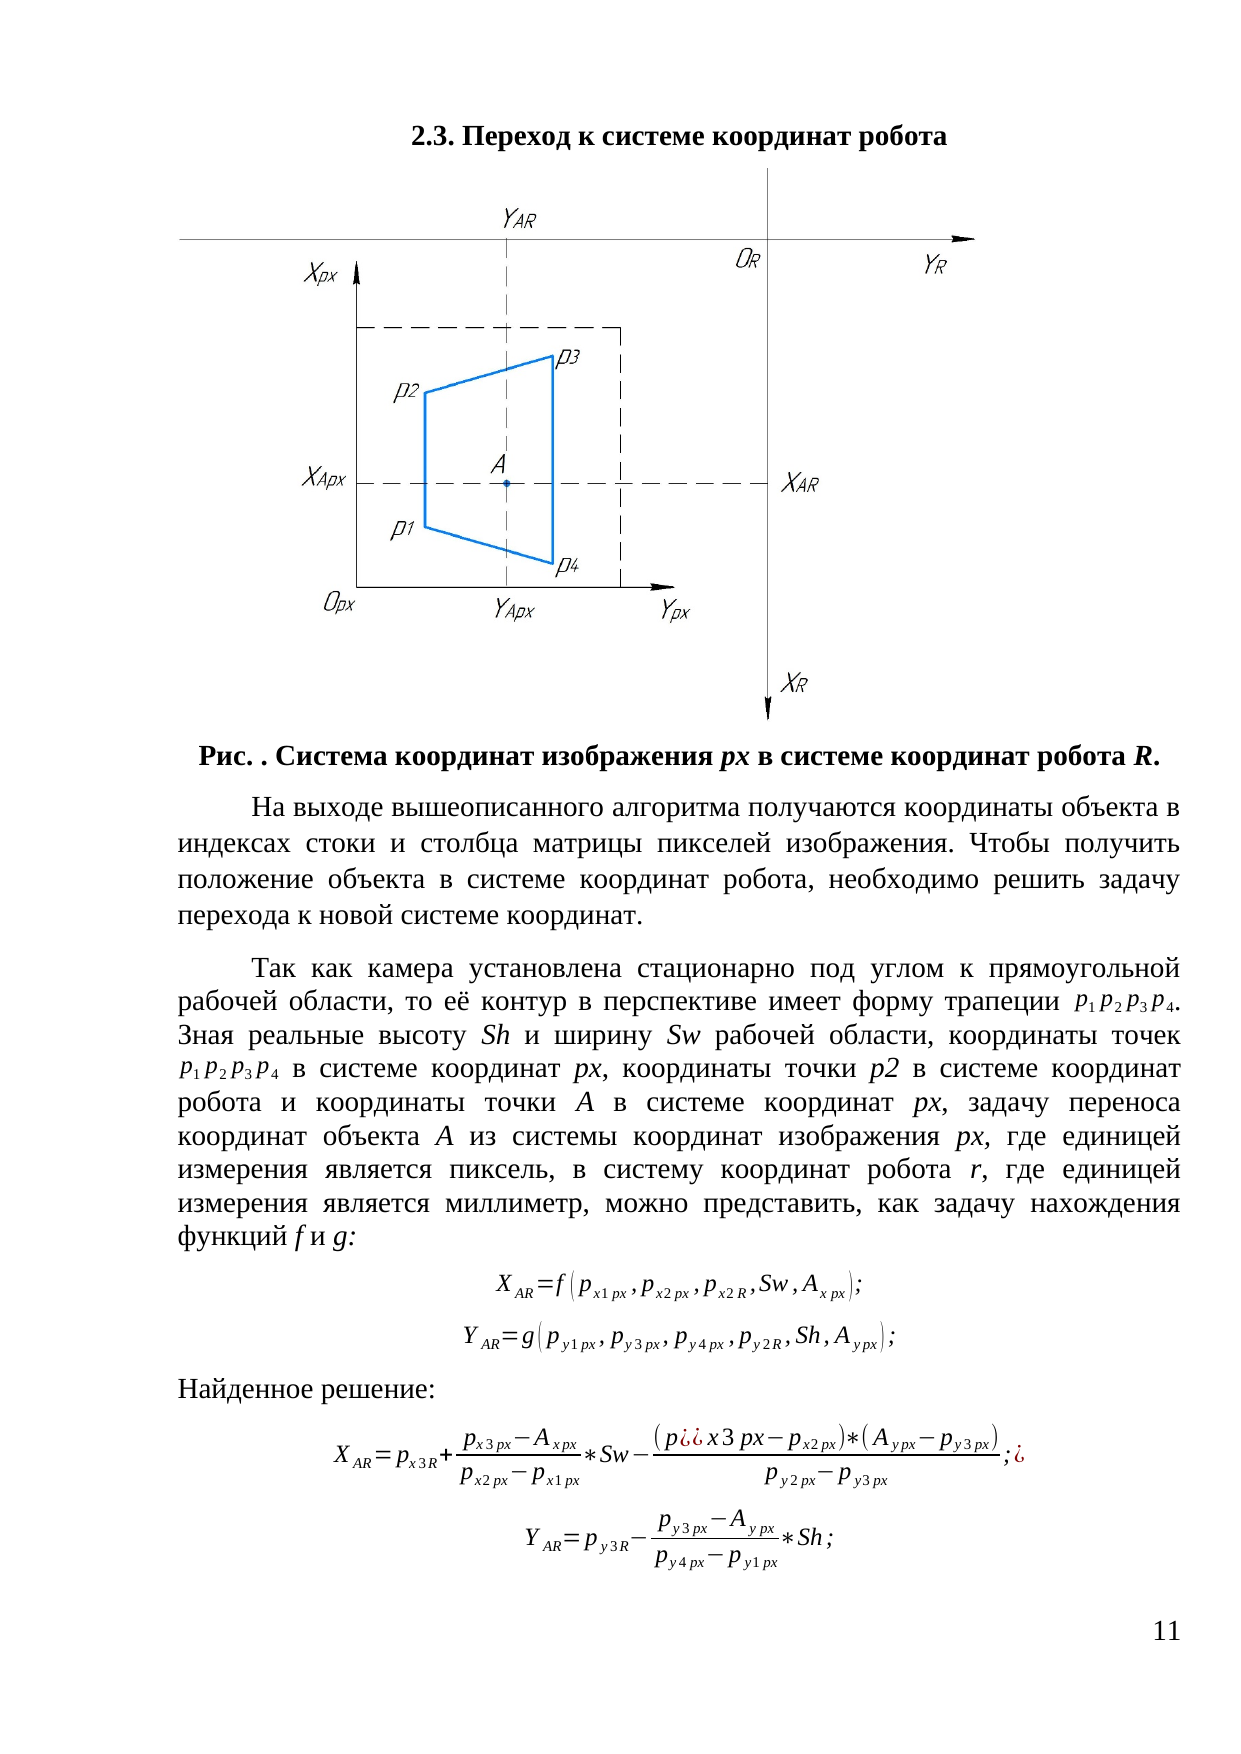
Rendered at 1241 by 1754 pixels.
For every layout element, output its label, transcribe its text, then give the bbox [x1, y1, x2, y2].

text Рис. . Система координат изображения px в системе координат робота R. [177, 738, 1181, 772]
subtitle 2.3. Переход к системе координат робота [177, 118, 1181, 152]
text На выходе вышеописанного алгоритма получаются координаты объекта в индексах стоки и столбца матрицы пикселей изображения. Чтобы получить положение объекта в системе координат робота, необходимо решить задачу перехода к новой системе координат. [177, 789, 1181, 931]
text Так как камера установлена стационарно под углом к прямоугольной рабочей области, то её контур в перспективе имеет форму трапеции . Зная реальные высоту Sh и ширину Sw рабочей области, координаты точек в системе координат px, координаты точки p2 в системе координат робота и координаты точки A в системе координат px, задачу переноса координат объекта А из системы координат изображения px, где единицей измерения является пиксель, в систему координат робота r, где единицей измерения является миллиметр, можно представить, как задачу нахождения функций f и g: [177, 950, 1181, 1252]
text Найденное решение: [177, 1371, 1181, 1405]
picture [177, 168, 977, 722]
